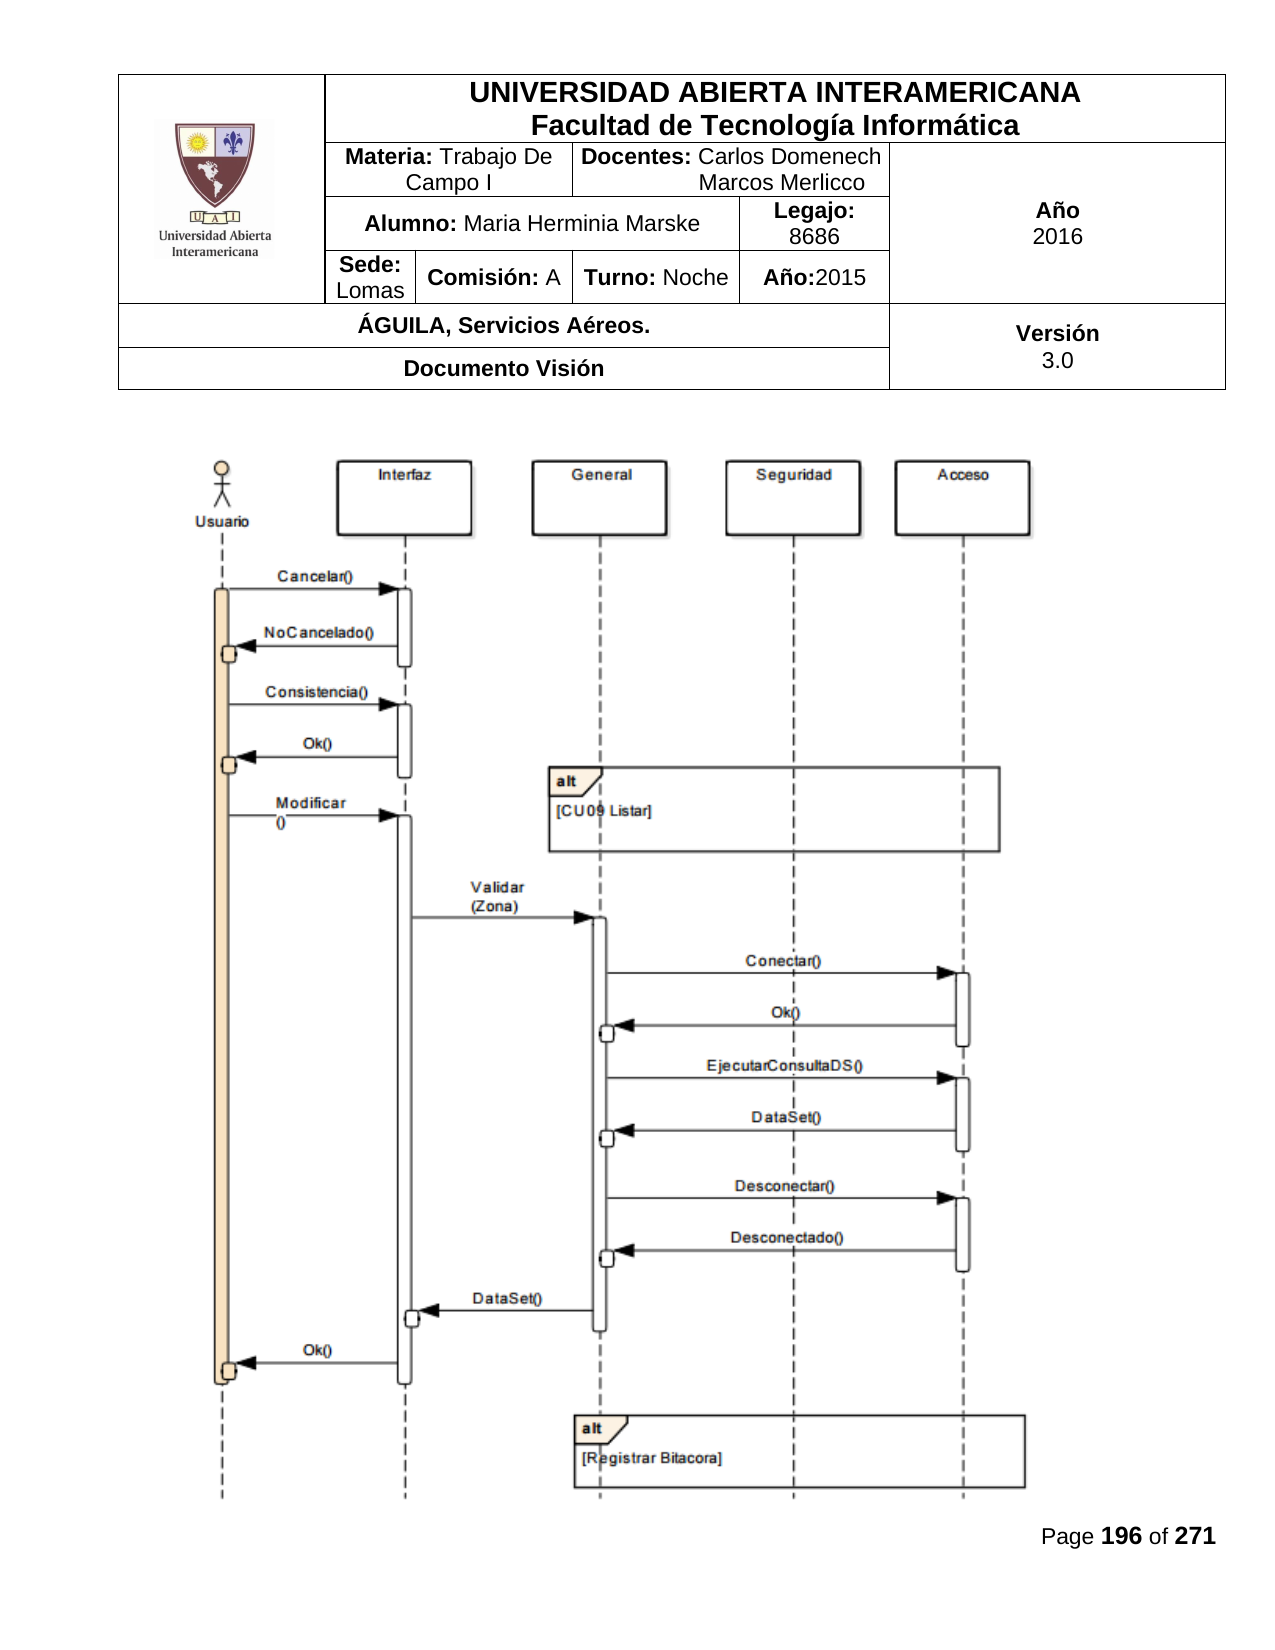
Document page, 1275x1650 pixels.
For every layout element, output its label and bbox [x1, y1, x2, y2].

picture [147, 416, 1073, 1522]
picture [154, 119, 275, 259]
